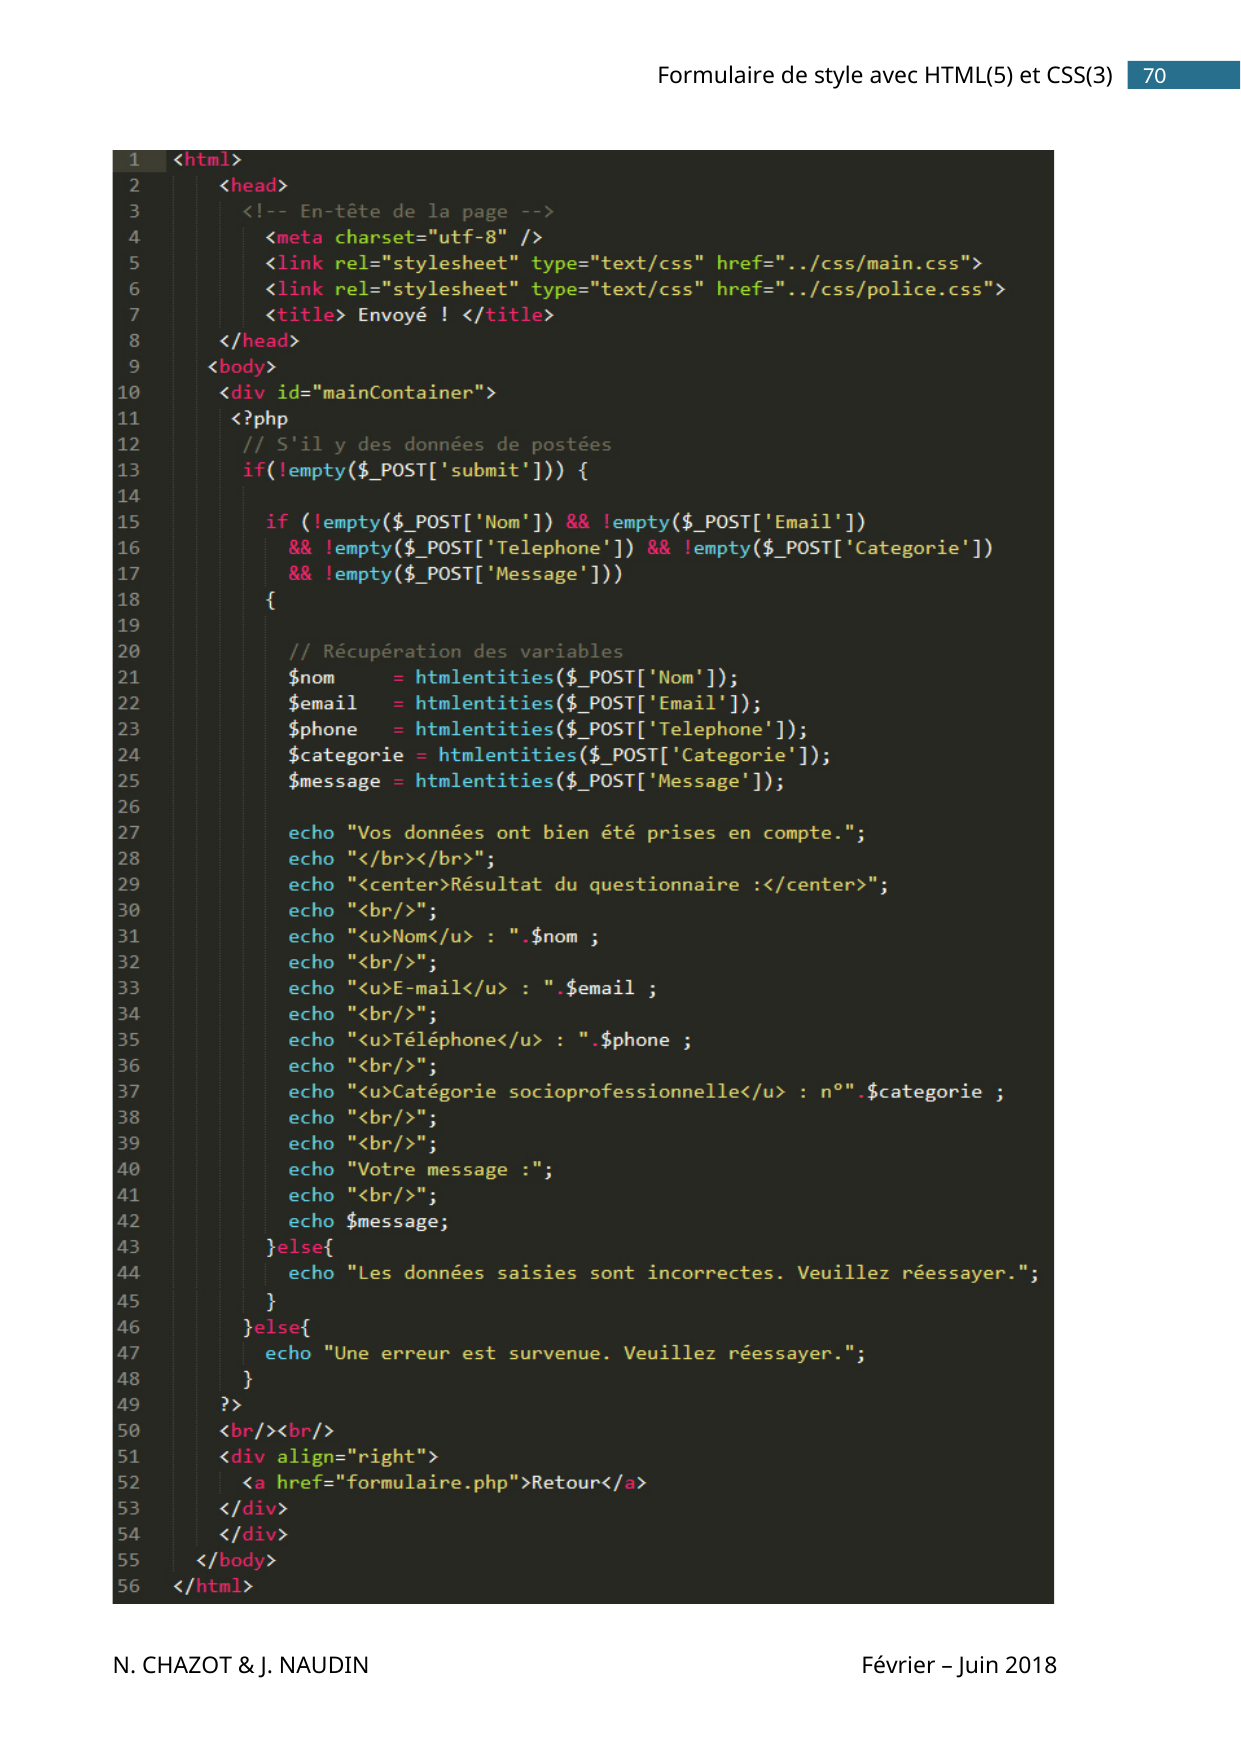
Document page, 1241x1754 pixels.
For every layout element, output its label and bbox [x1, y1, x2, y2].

picture [112, 150, 1055, 1604]
